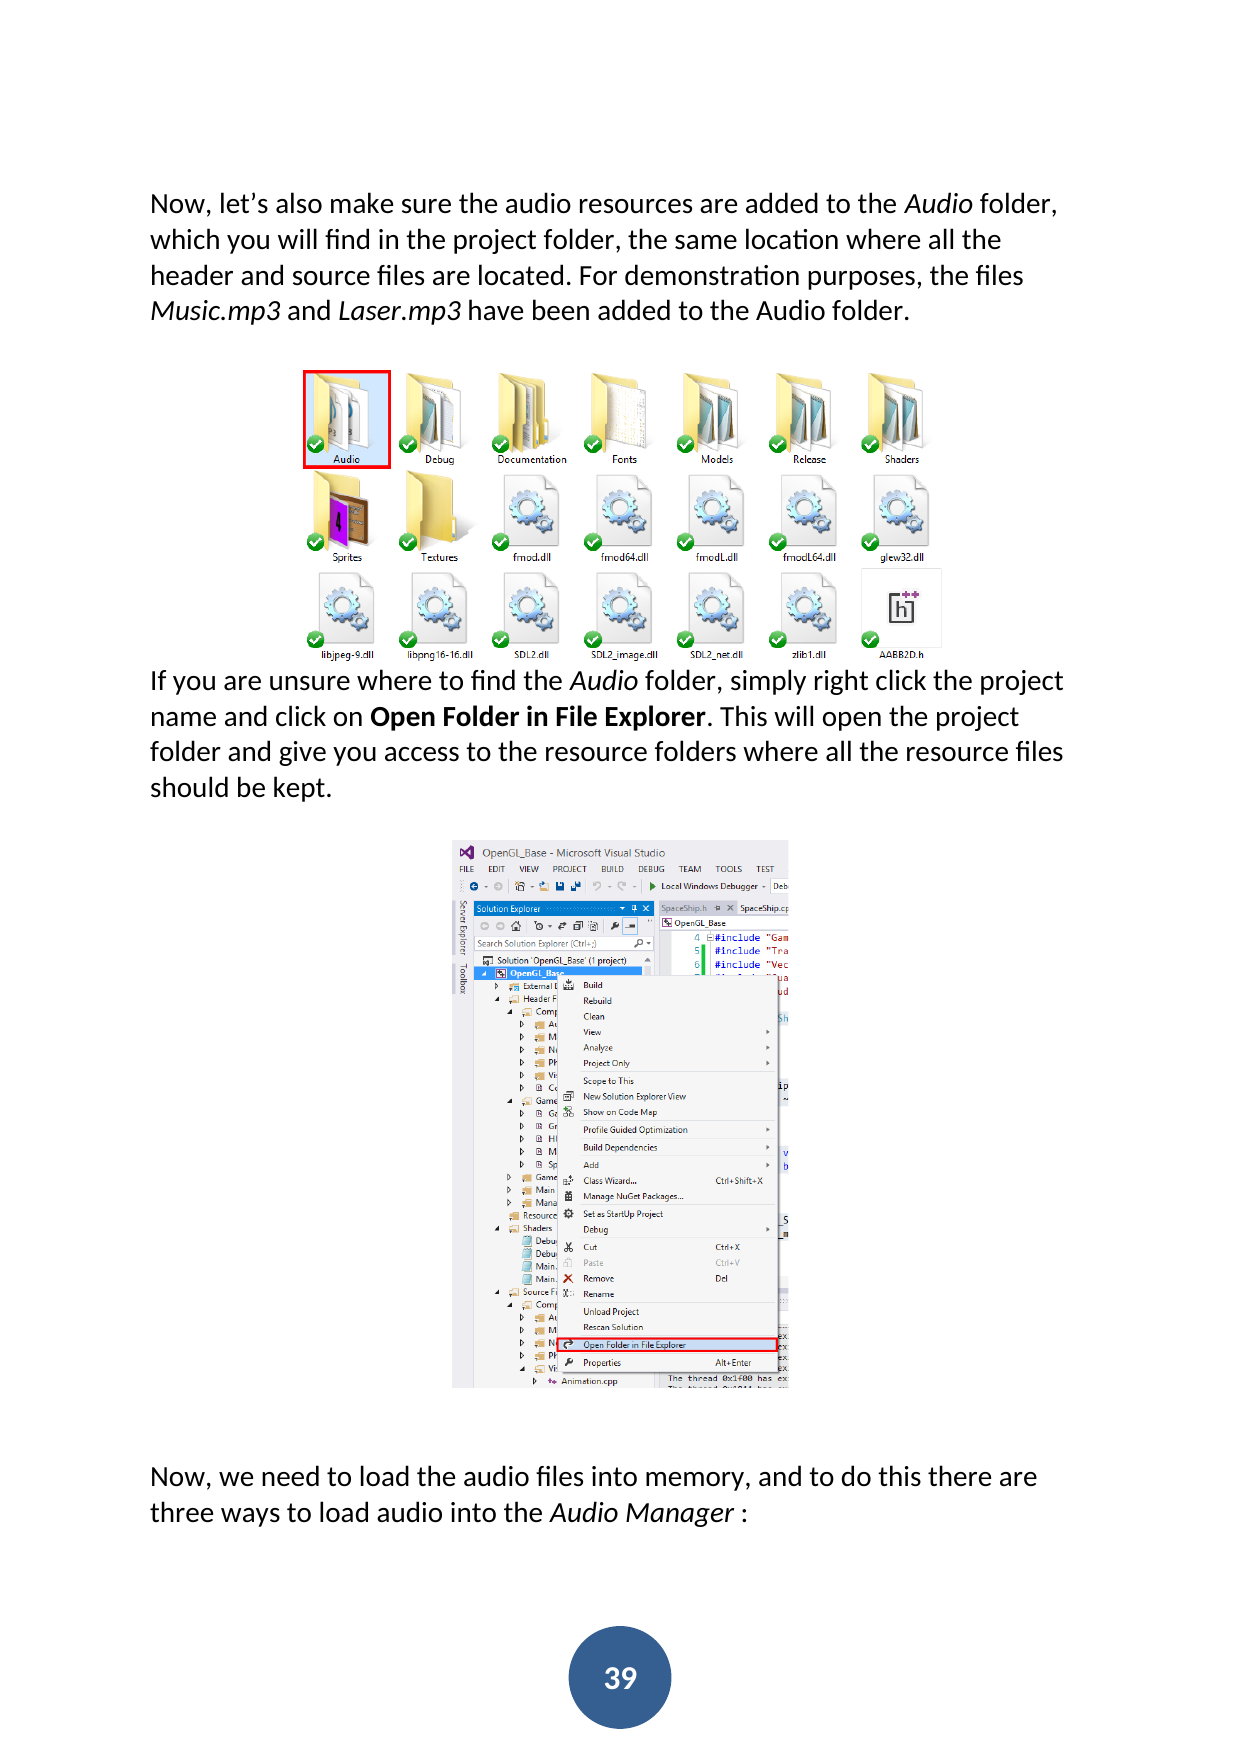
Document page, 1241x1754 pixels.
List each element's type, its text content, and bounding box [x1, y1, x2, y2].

picture [294, 363, 946, 663]
text Now, let’s also make sure the audio resources are added to the Audio folder, which you will find in the project folder, the same location where all the header and source files are located. For demonstration purposes, the files Music.mp3 and Laser.mp3 have been added to the Audio folder. [150, 186, 1090, 328]
text If you are unsure where to find the Audio folder, simply right click the project name and click on Open Folder in File Explorer. This will open the project folder and give you access to the resource folders where all the resource files should be kept. [150, 662, 1090, 805]
picture [452, 840, 789, 1388]
text Now, we need to load the audio files into memory, and to do this there are three ways to load audio into the Audio Manager : [150, 1458, 1090, 1530]
